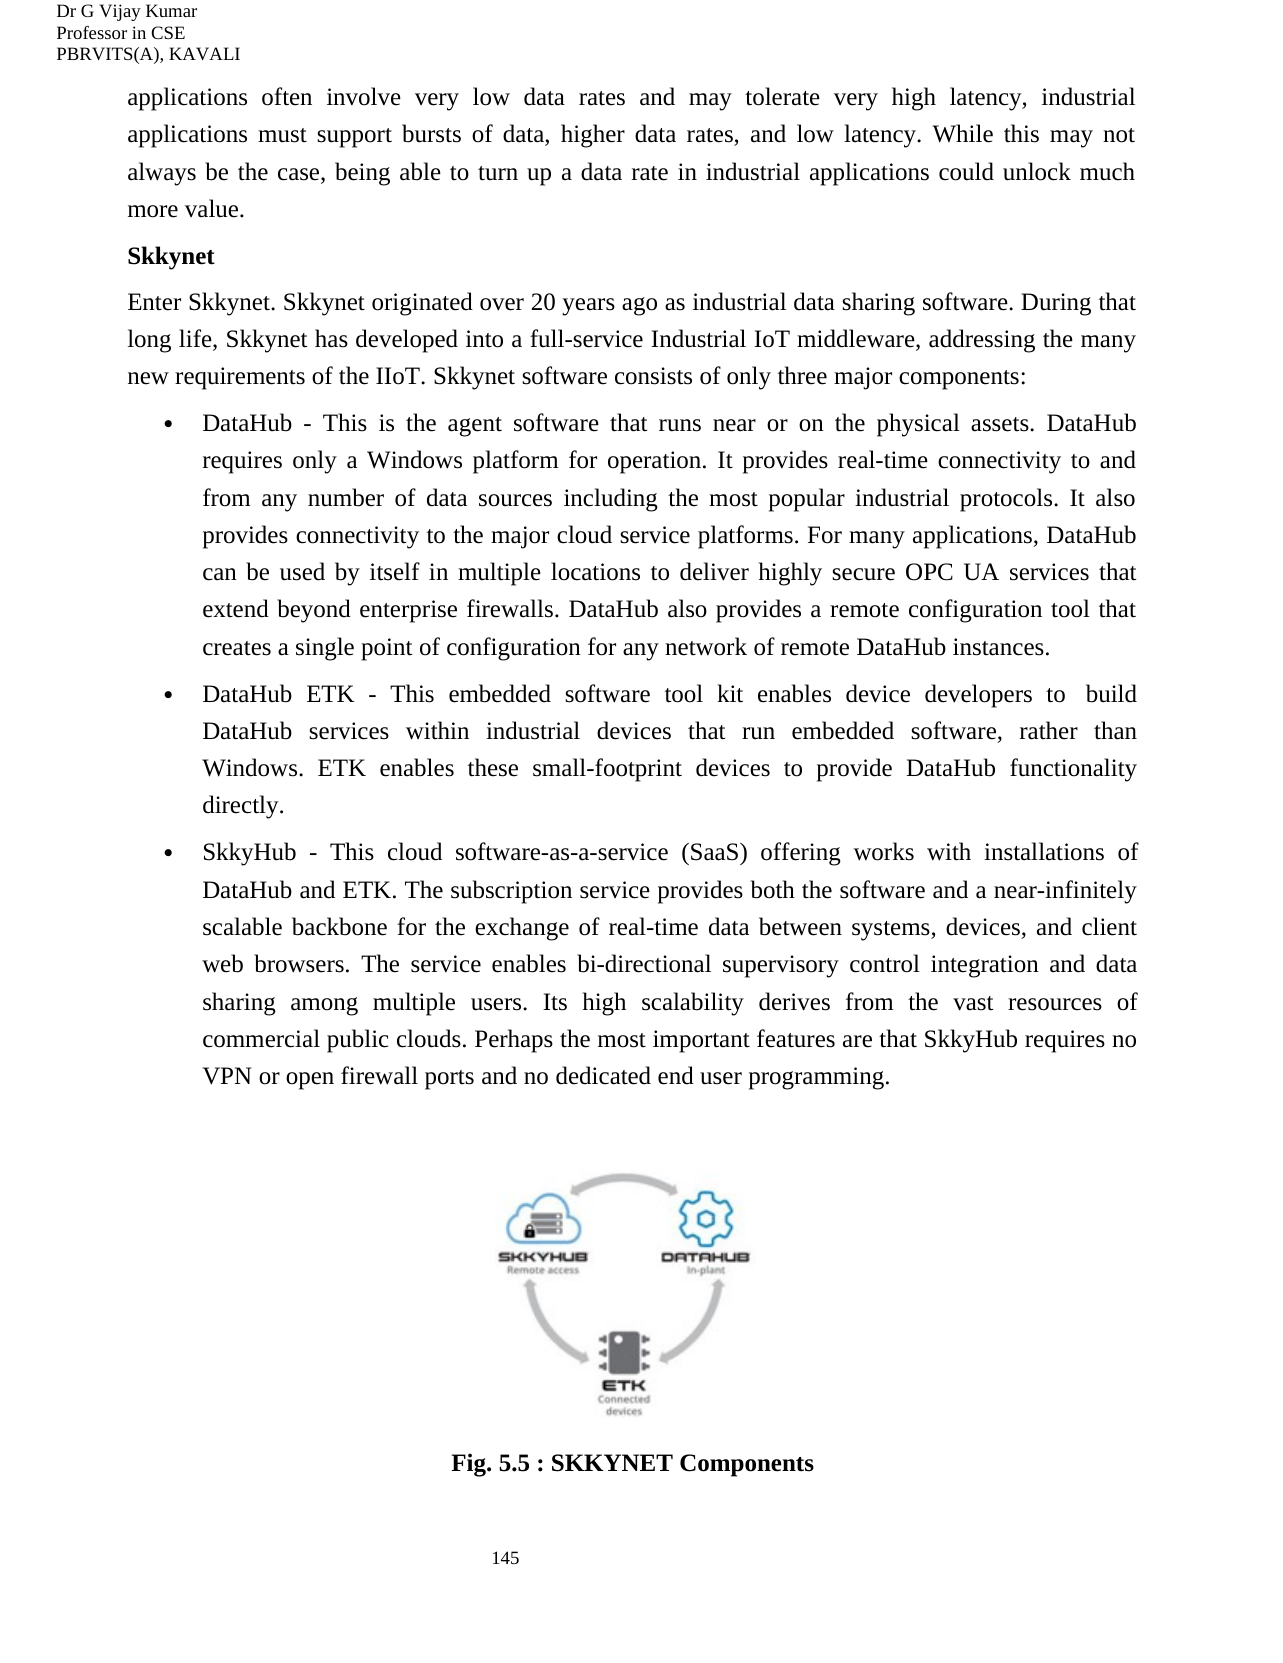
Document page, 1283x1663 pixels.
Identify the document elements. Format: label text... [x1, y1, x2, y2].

picture [494, 1169, 756, 1418]
list DataHub - This is the agent software that runs near or on the physical assets. DataHub requires only a Windows platform for operation. It provides real-time connectivity to and from any number of data sources including the most popular industrial protocols. It also provides connectivity to the major cloud service platforms. For many applications, DataHub can be used by itself in multiple locations to deliver highly secure OPC UA services that extend beyond enterprise firewalls. DataHub also provides a remote configuration tool that creates a single point of configuration for any network of remote DataHub instances. [164, 408, 1138, 661]
list SkkyHub - This cloud software-as-a-service (SaaS) offering works with installations of DataHub and ETK. The subscription service provides both the software and a near-infinitely scalable backbone for the exchange of real-time data between systems, devices, and client web browsers. The service enables bi-directional supervisory control integration and data sharing among multiple users. Its high scalability derives from the vast resources of commercial public clouds. Perhaps the most important features are that SkkyHub requires no VPN or open firewall ports and no dedicated end user programming. [164, 837, 1138, 1090]
list DataHub ETK - This embedded software tool kit enables device developers to build DataHub services within industrial devices that run embedded software, rather than Windows. ETK enables these small-footprint devices to provide DataHub functionality directly. [164, 679, 1138, 819]
text applications often involve very low data rates and may tolerate very high latency, industrial applications must support bursts of data, higher data rates, and low latency. While this may not always be the case, being able to turn up a data rate in industrial applications could unlock much more value. [127, 82, 1137, 223]
subtitle Skkynet [127, 241, 1272, 269]
text Enter Skkynet. Skkynet originated over 20 years ago as industrial data sharing software. During that long life, Skkynet has developed into a full-service Industrial IoT middleware, addressing the many new requirements of the IIoT. Skkynet software consists of only three major components: [127, 287, 1137, 390]
subtitle Fig. 5.5 : SKKYNET Components [294, 1448, 971, 1477]
